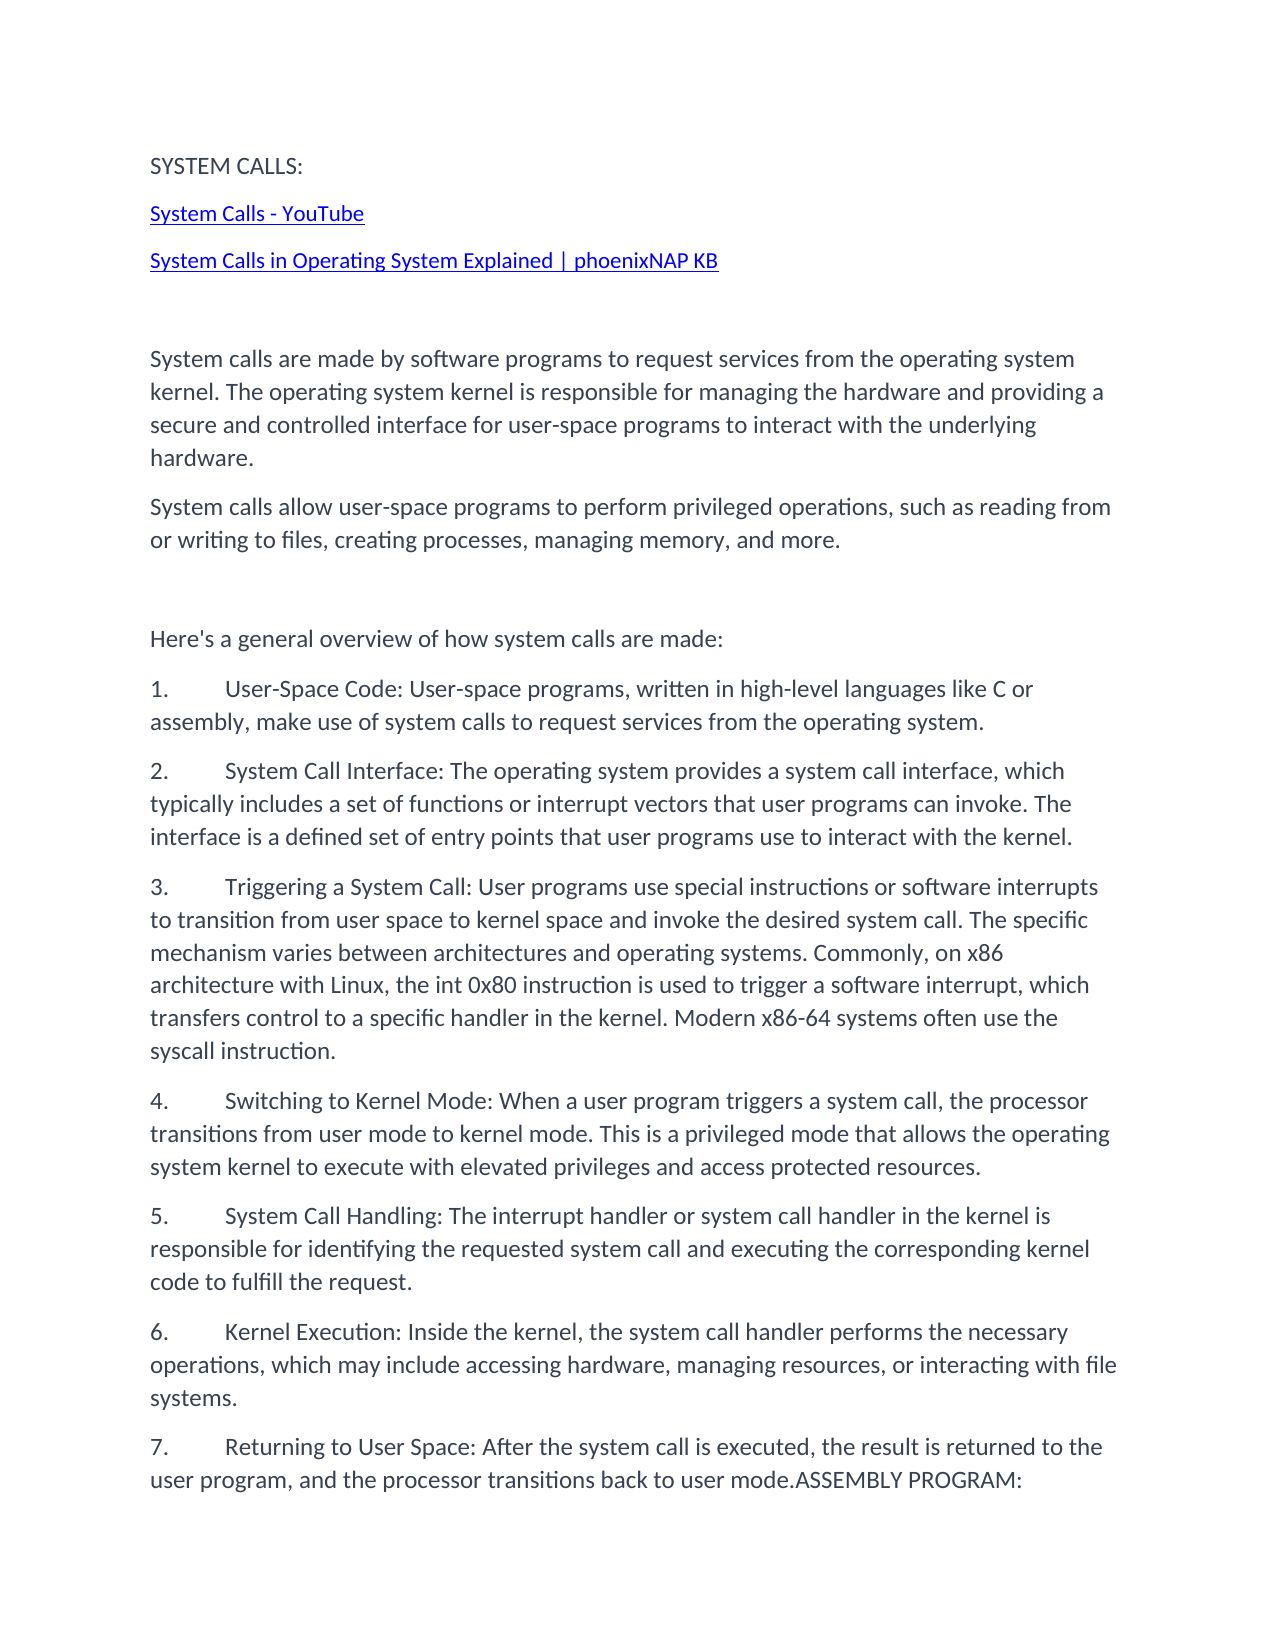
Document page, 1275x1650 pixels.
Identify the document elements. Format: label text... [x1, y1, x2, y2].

text System calls are made by software programs to request services from the operating system kernel. The operating system kernel is responsible for managing the hardware and providing a secure and controlled interface for user-space programs to interact with the underlying hardware. [150, 343, 1125, 472]
text System Calls - YouTube [150, 199, 1125, 228]
text 1. User-Space Code: User-space programs, written in high-level languages like C or assembly, make use of system calls to request services from the operating system. [150, 673, 1125, 736]
text 7. Returning to User Space: After the system call is executed, the result is returned to the user program, and the processor transitions back to user mode.ASSEMBLY PROGRAM: [150, 1431, 1125, 1495]
text 6. Kernel Execution: Inside the kernel, the system call handler performs the necessary operations, which may include accessing hardware, managing resources, or interacting with file systems. [150, 1316, 1125, 1412]
text System Calls in Operating System Explained | phoenixNAP KB [150, 246, 1125, 274]
text 4. Switching to Kernel Mode: When a user program triggers a system call, the processor transitions from user mode to kernel mode. This is a privileged mode that allows the operating system kernel to execute with elevated privileges and access protected resources. [150, 1085, 1125, 1181]
text SYSTEM CALLS: [150, 150, 1125, 181]
text 3. Triggering a System Call: User programs use special instructions or software interrupts to transition from user space to kernel space and invoke the desired system call. The specific mechanism varies between architectures and operating systems. Commonly, on x86 architecture with Linux, the int 0x80 instruction is used to trigger a software interrupt, which transfers control to a specific handler in the kernel. Modern x86-64 systems often use the syscall instruction. [150, 871, 1125, 1066]
text 2. System Call Interface: The operating system provides a system call interface, which typically includes a set of functions or interrupt vectors that user programs can invoke. The interface is a defined set of entry points that user programs use to interact with the kernel. [150, 755, 1125, 852]
text 5. System Call Handling: The interrupt handler or system call handler in the kernel is responsible for identifying the requested system call and executing the corresponding kernel code to fulfill the request. [150, 1200, 1125, 1297]
text System calls allow user-space programs to perform privileged operations, such as reading from or writing to files, creating processes, managing memory, and more. [150, 491, 1125, 555]
text Here's a general overview of how system calls are made: [150, 623, 1125, 654]
